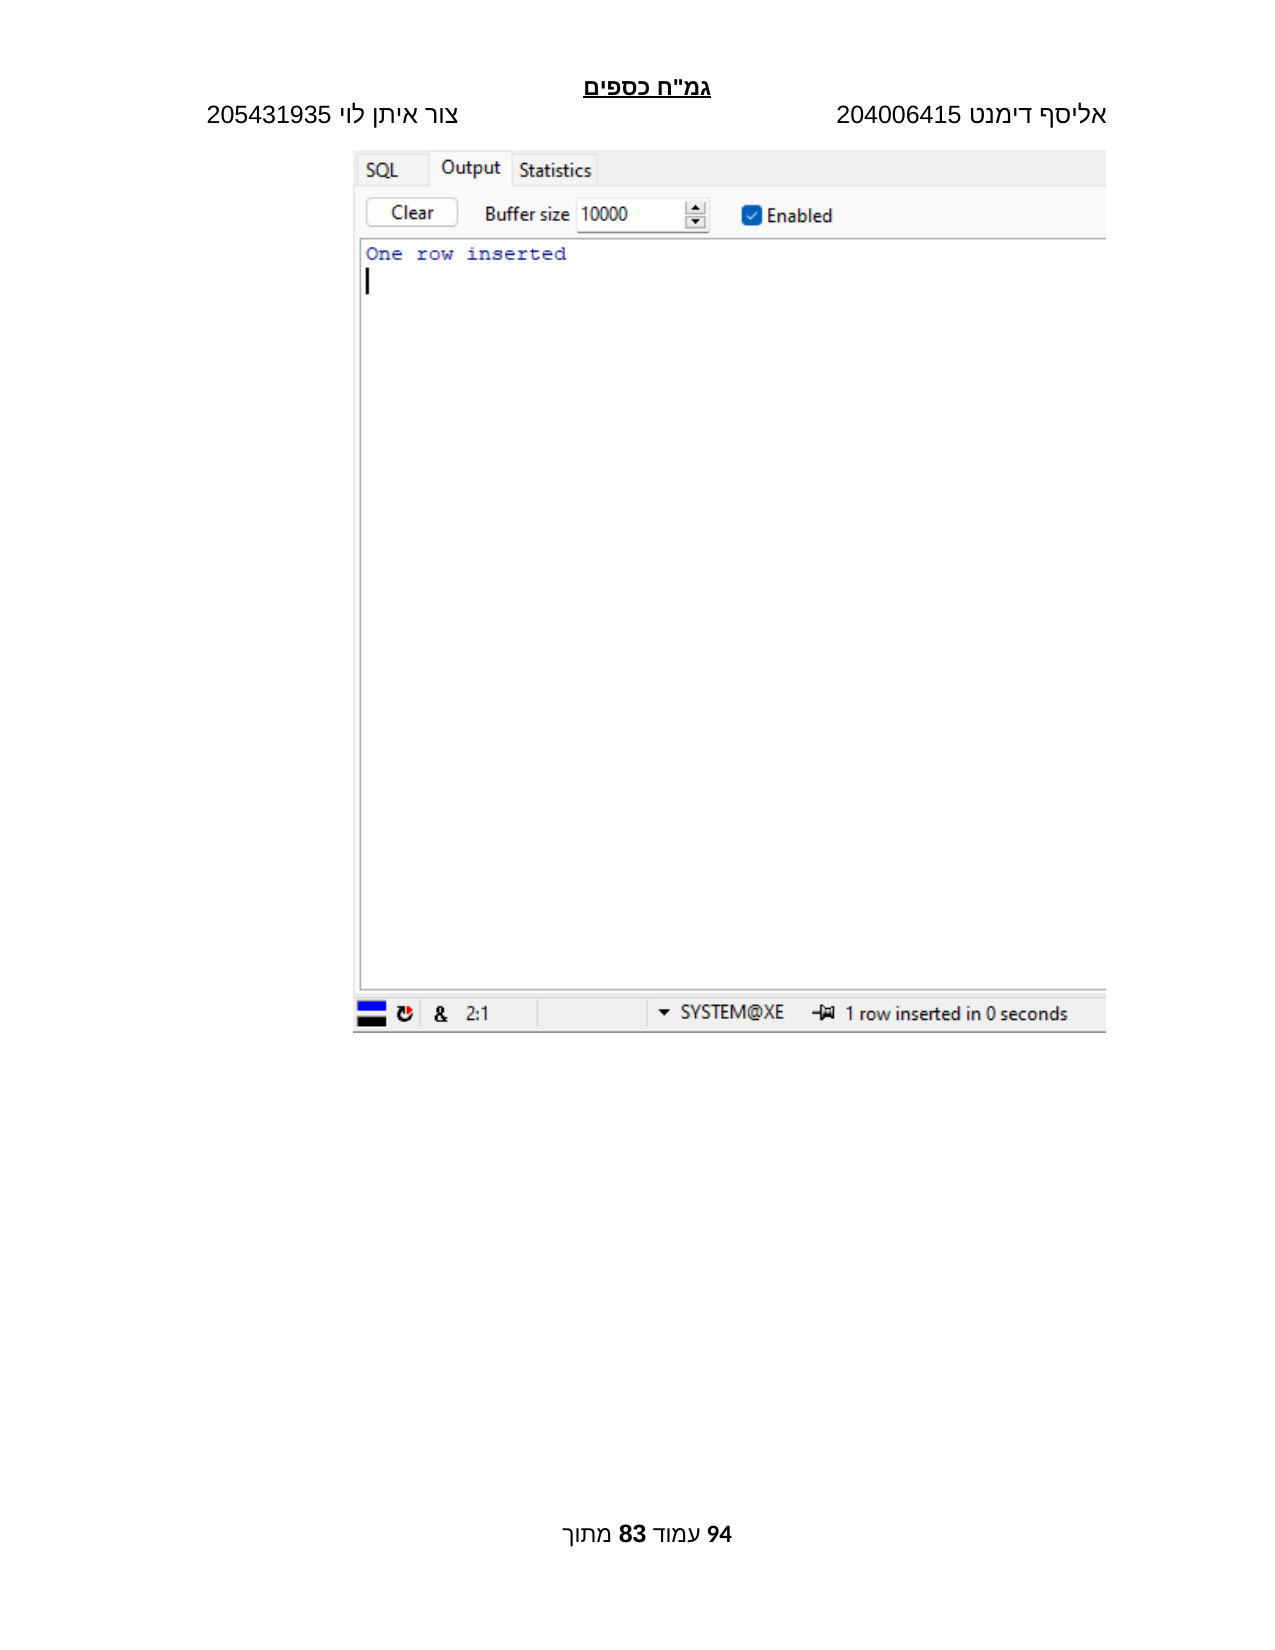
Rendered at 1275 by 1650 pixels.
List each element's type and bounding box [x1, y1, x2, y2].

picture [352, 150, 1107, 1033]
